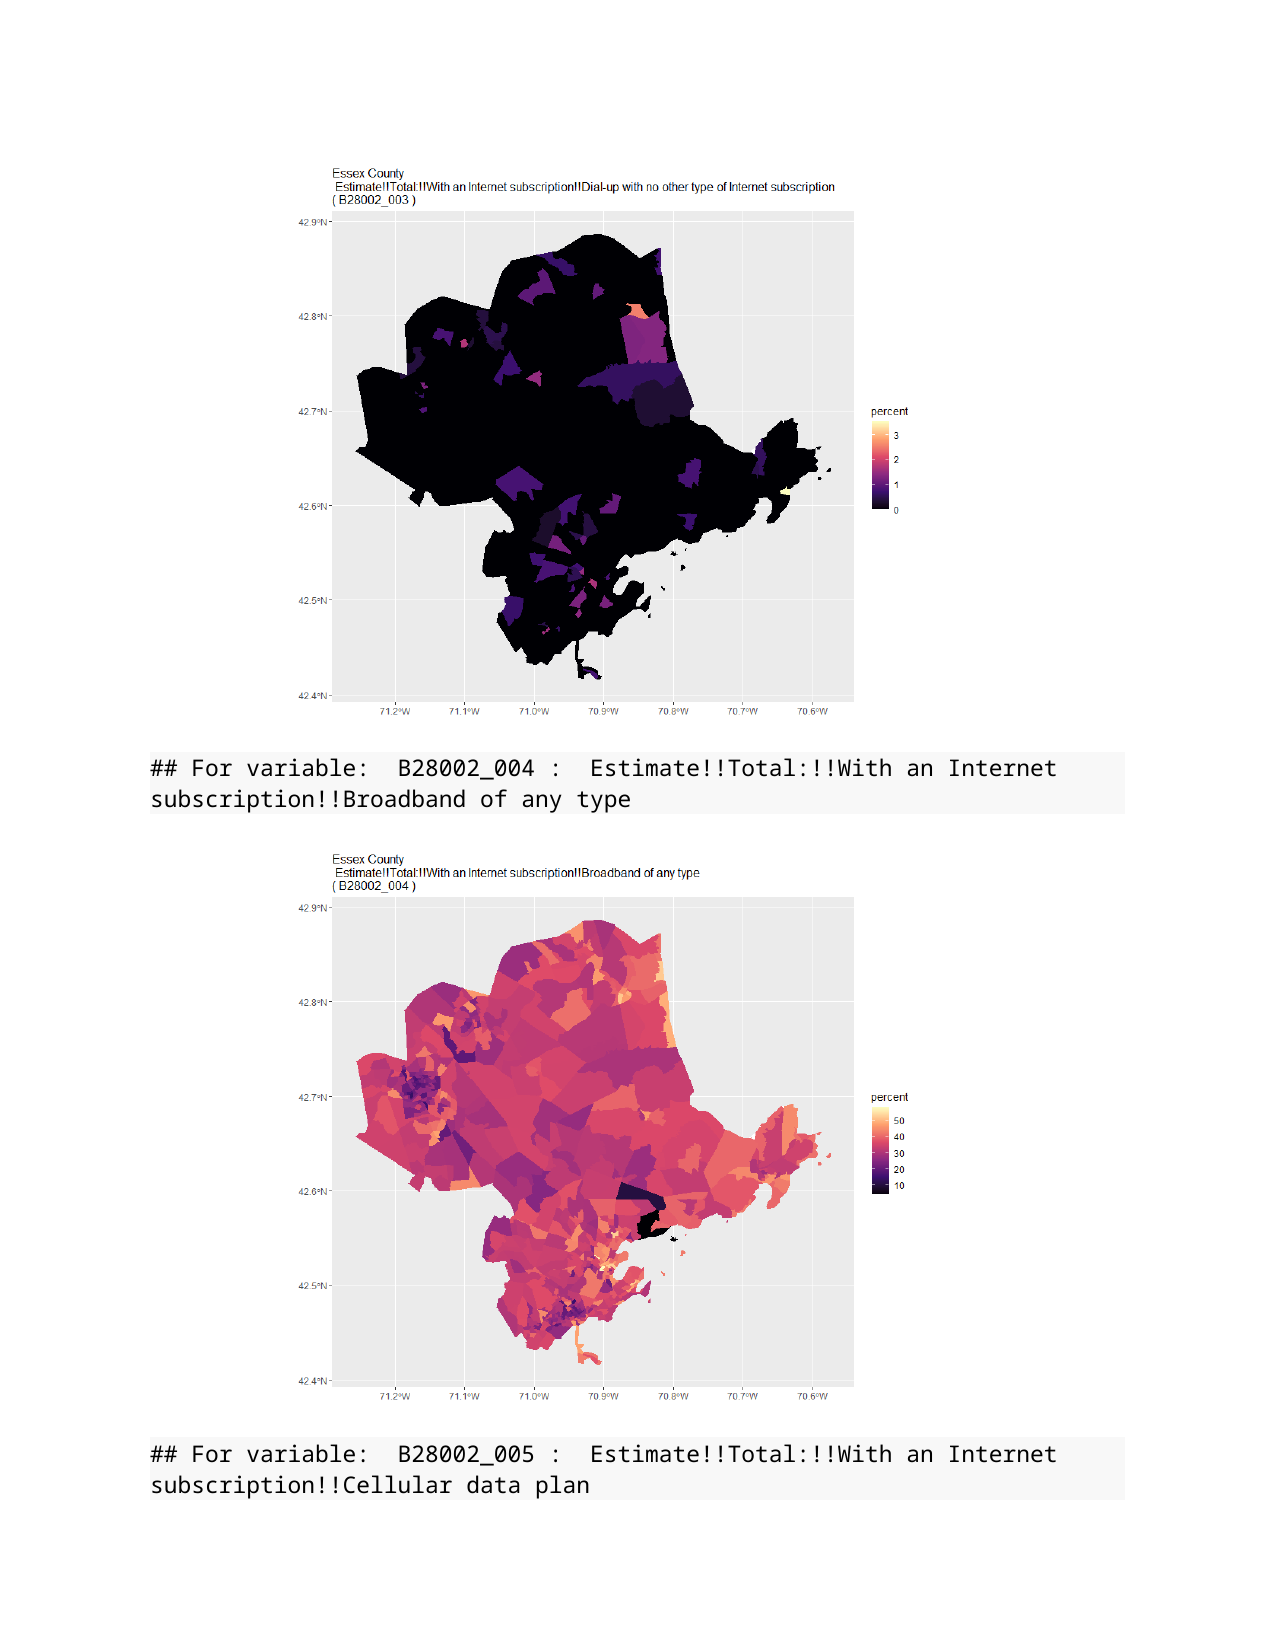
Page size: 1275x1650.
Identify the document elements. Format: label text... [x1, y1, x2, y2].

text ## For variable: B28002_005 : Estimate!!Total:!!With an Internet subscription!!Cellular data plan [150, 1437, 1125, 1500]
picture [168, 150, 1044, 734]
text ## For variable: B28002_004 : Estimate!!Total:!!With an Internet subscription!!Broadband of any type [150, 752, 1125, 814]
picture [168, 835, 1044, 1419]
